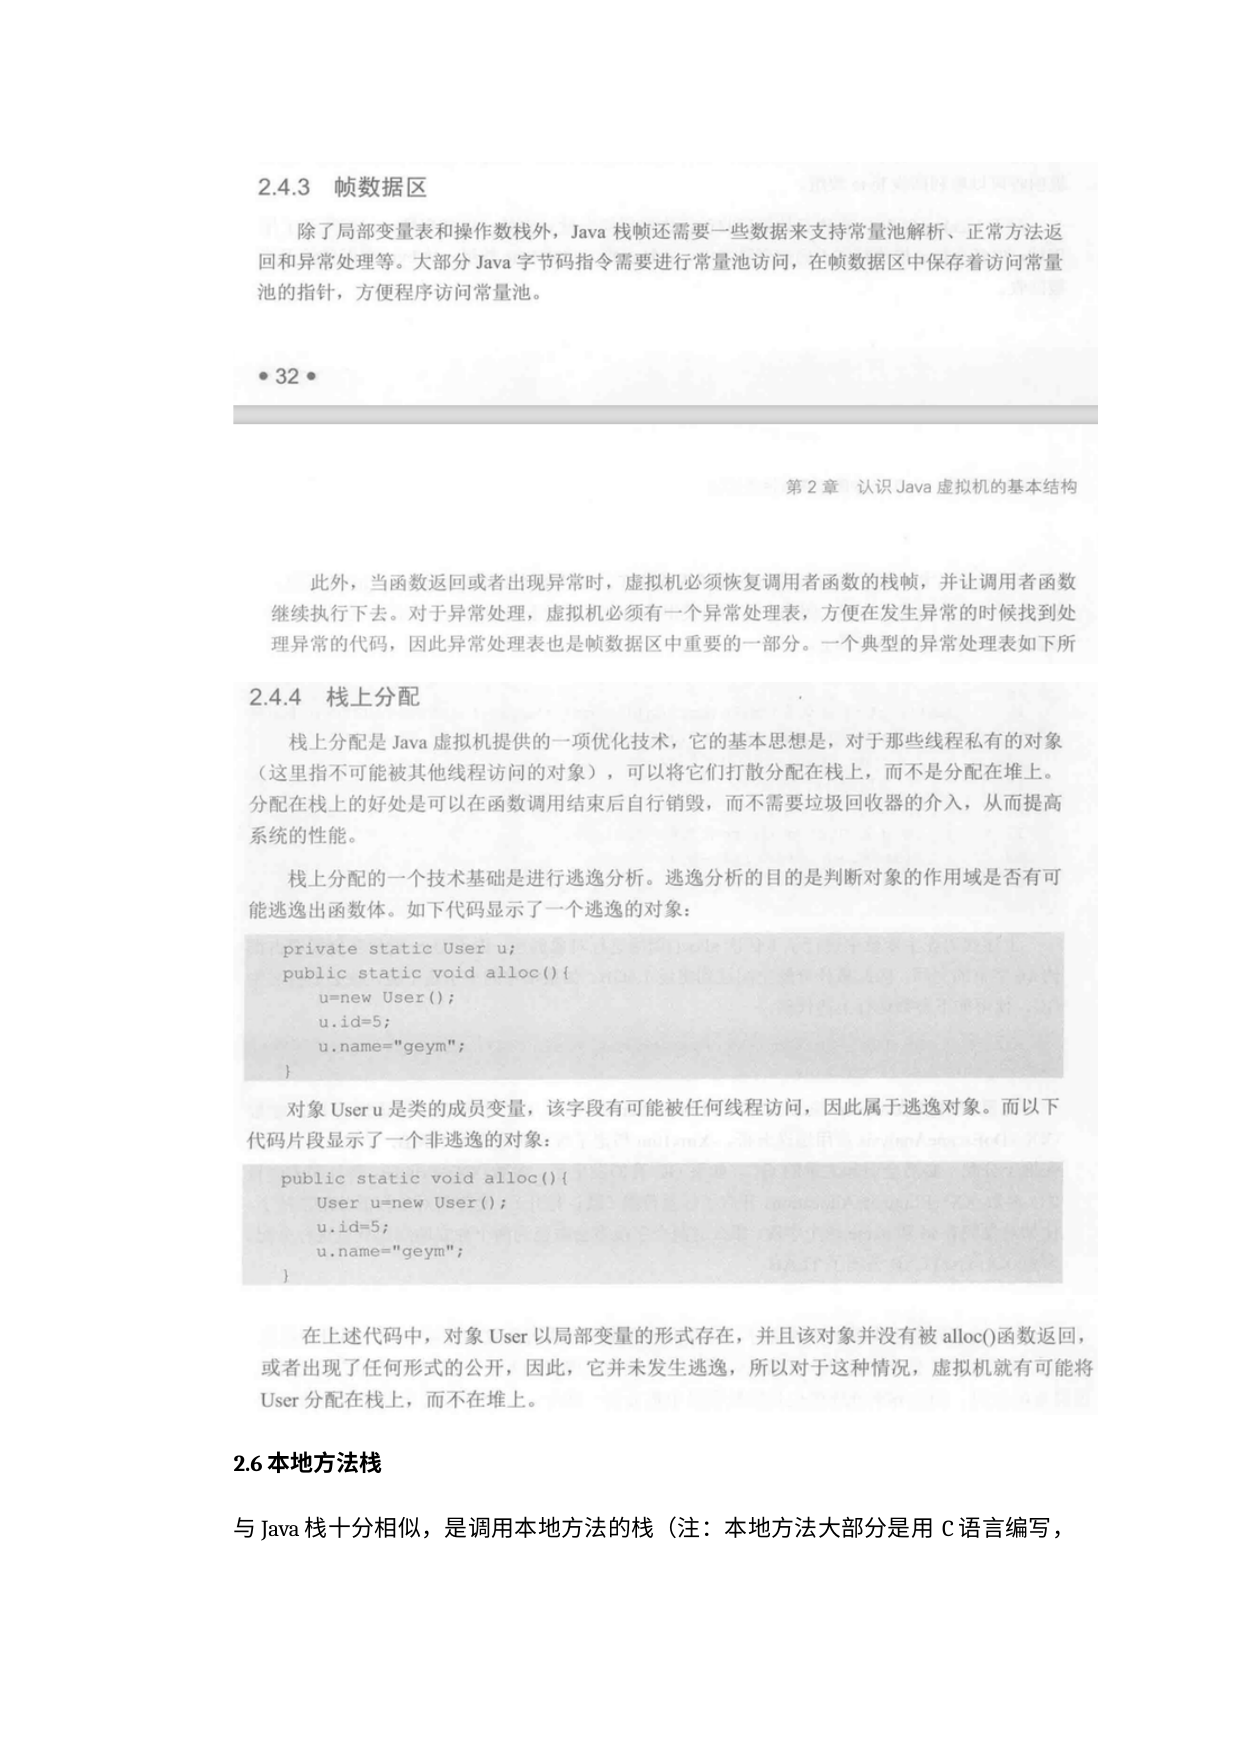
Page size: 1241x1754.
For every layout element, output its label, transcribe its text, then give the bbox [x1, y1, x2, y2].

picture [233, 1299, 1098, 1415]
picture [233, 162, 1098, 664]
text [187, 1494, 1053, 1559]
text 2.6本地方法栈 [187, 1429, 1053, 1494]
picture [233, 682, 1098, 1295]
